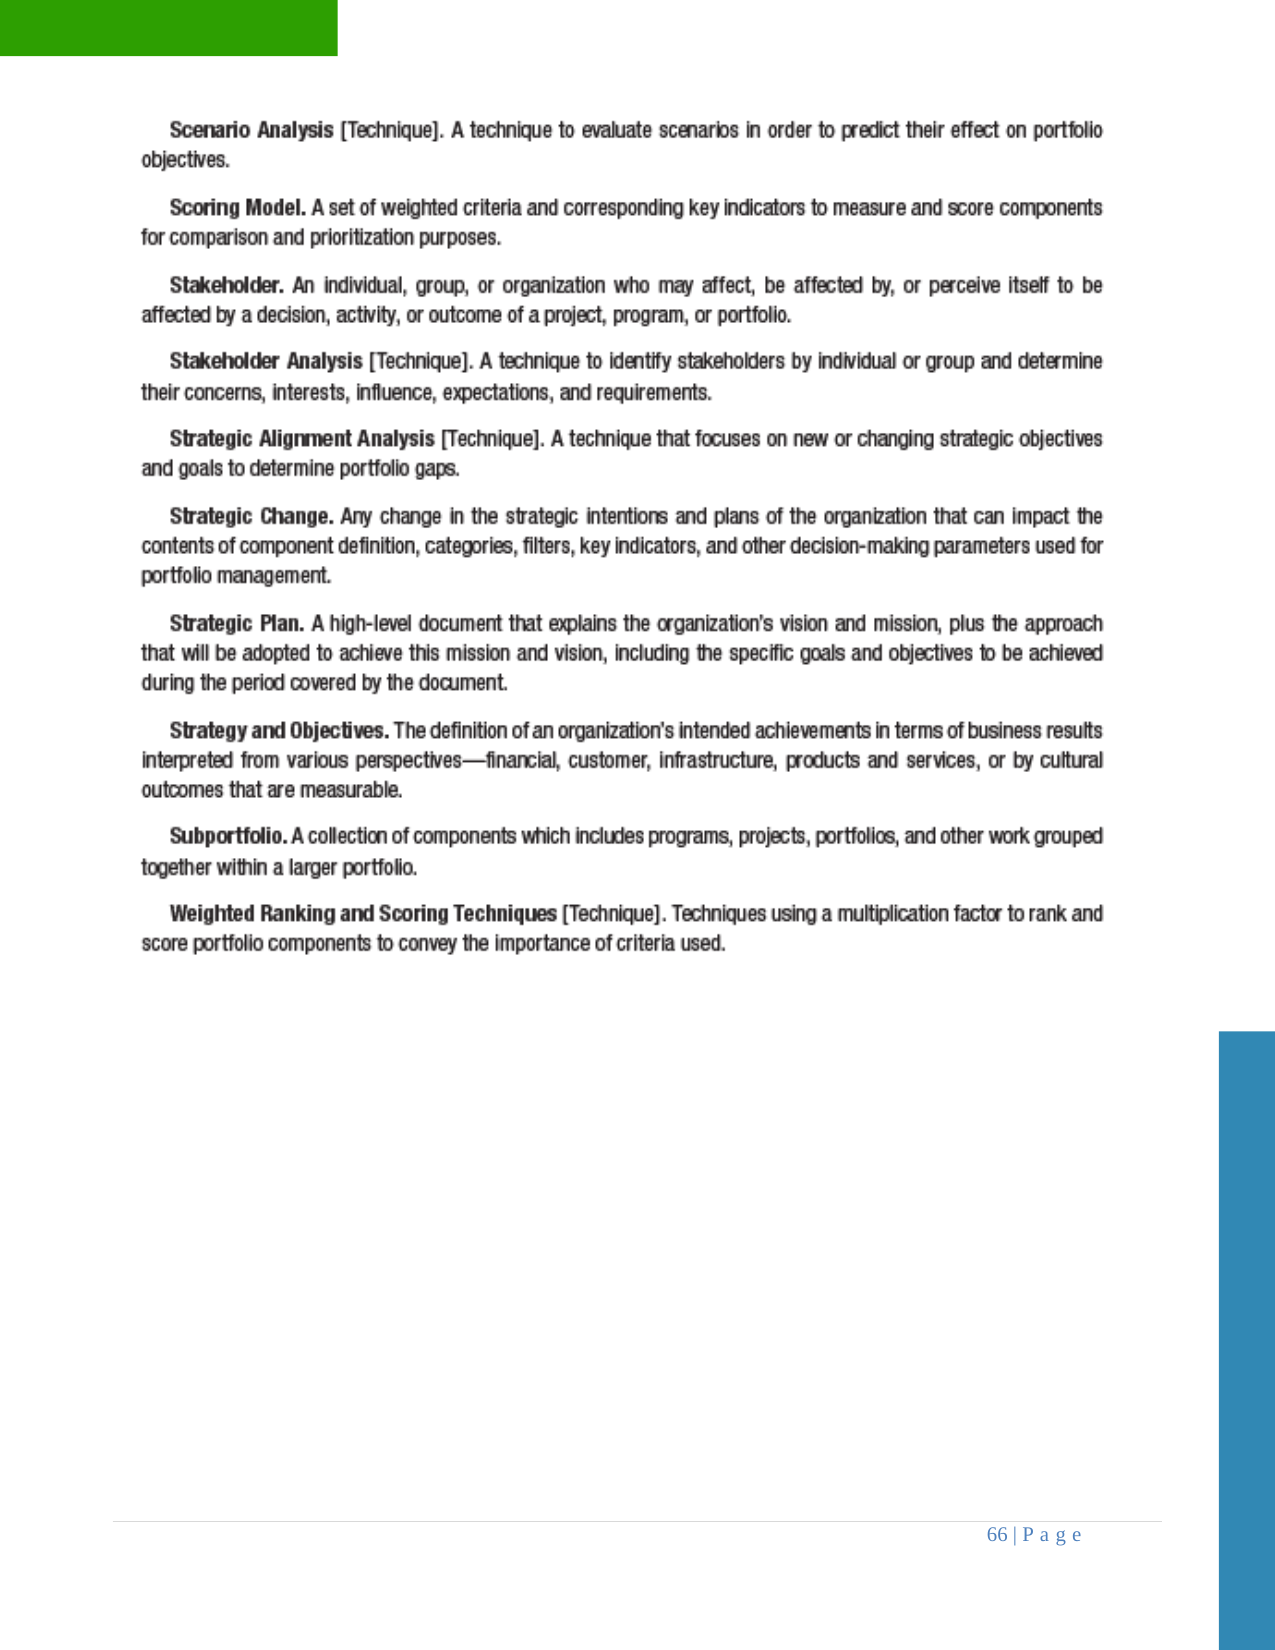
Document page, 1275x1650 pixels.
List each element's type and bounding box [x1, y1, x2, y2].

picture [112, 103, 1163, 1003]
